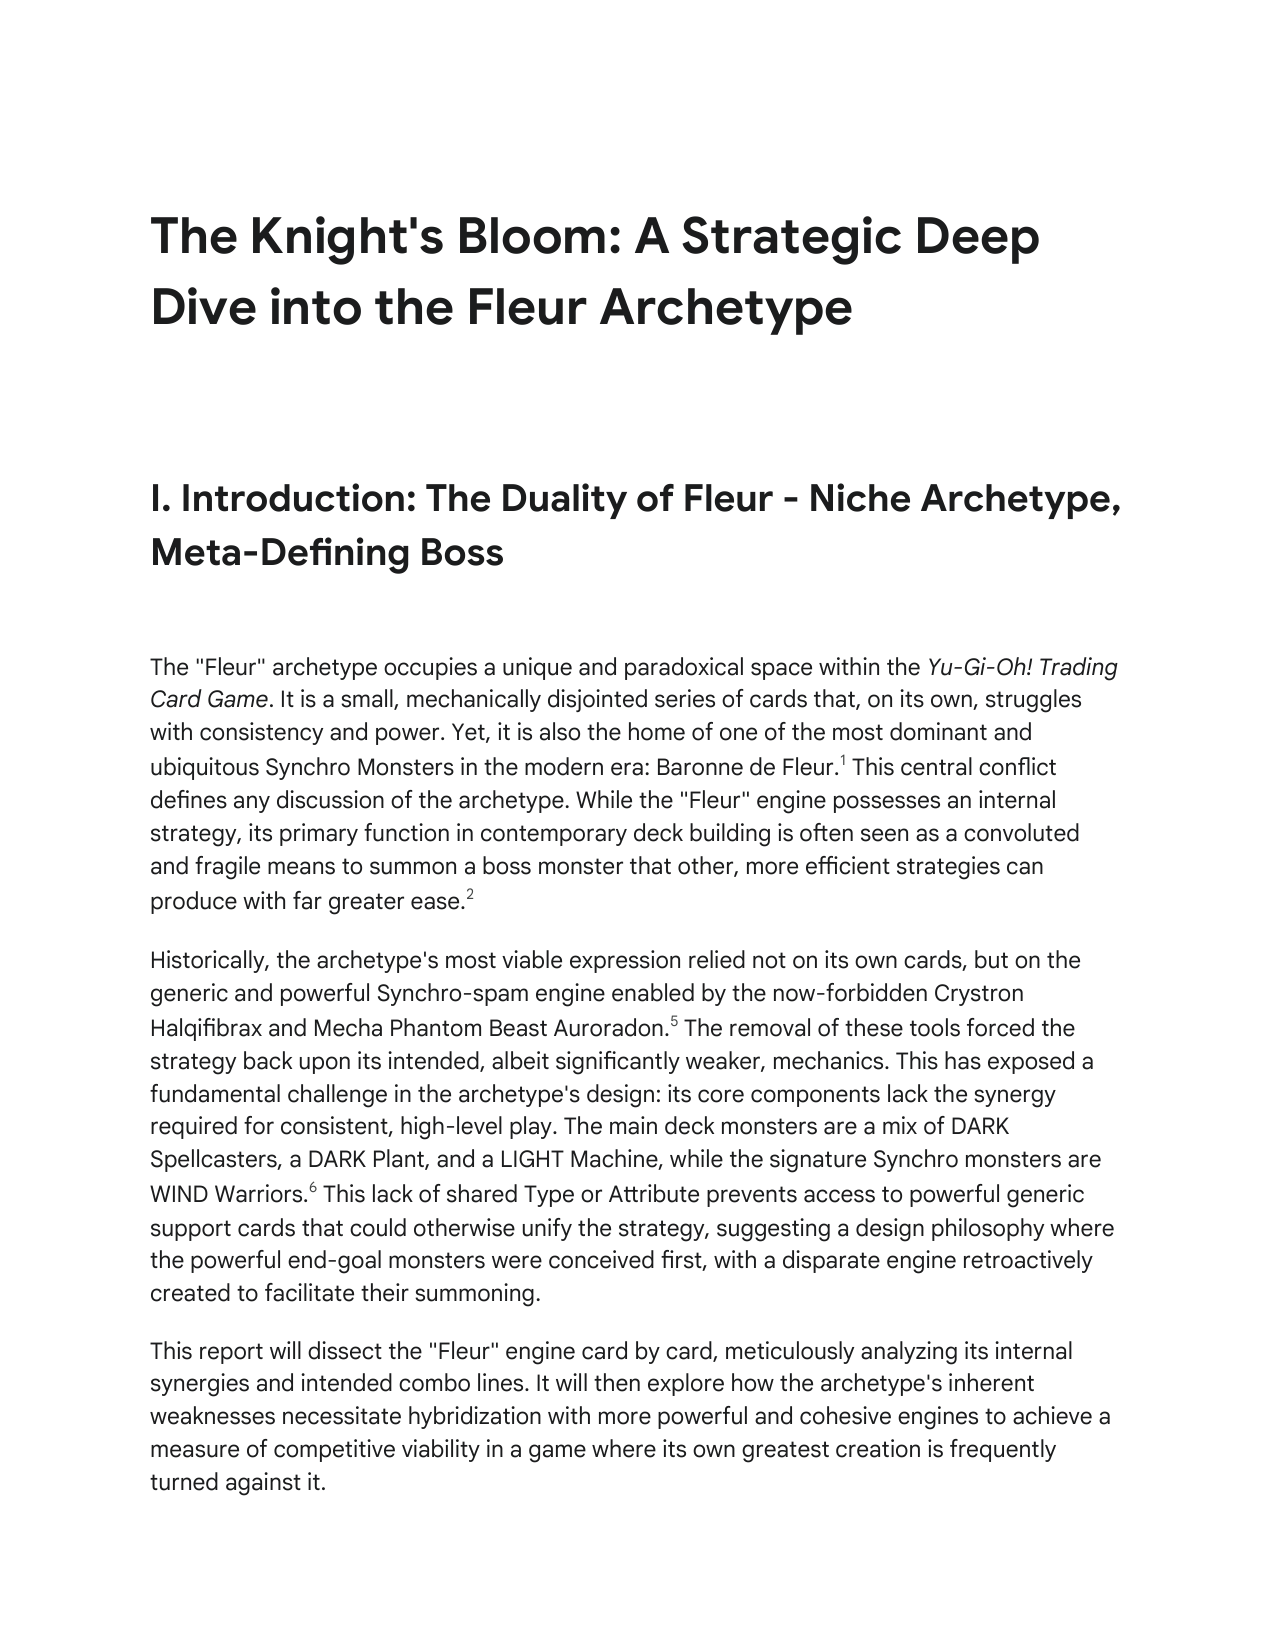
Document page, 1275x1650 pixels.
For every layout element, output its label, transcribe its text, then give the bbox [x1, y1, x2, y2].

text The "Fleur" archetype occupies a unique and paradoxical space within the Yu-Gi-Oh! Trading Card Game. It is a small, mechanically disjointed series of cards that, on its own, struggles with consistency and power. Yet, it is also the home of one of the most dominant and ubiquitous Synchro Monsters in the modern era: Baronne de Fleur.1 This central conflict defines any discussion of the archetype. While the "Fleur" engine possesses an internal strategy, its primary function in contemporary deck building is often seen as a convoluted and fragile means to summon a boss monster that other, more efficient strategies can produce with far greater ease.2 [150, 653, 1125, 917]
text This report will dissect the "Fleur" engine card by card, meticulously analyzing its internal synergies and intended combo lines. It will then explore how the archetype's inherent weaknesses necessitate hybridization with more powerful and cohesive engines to achieve a measure of competitive viability in a game where its own greatest creation is frequently turned against it. [150, 1337, 1125, 1496]
subtitle I. Introduction: The Duality of Fleur - Niche Archetype, Meta-Defining Boss [150, 476, 1125, 576]
text Historically, the archetype's most viable expression relied not on its own cards, but on the generic and powerful Synchro-spam engine enabled by the now-forbidden Crystron Halqifibrax and Mecha Phantom Beast Auroradon.5 The removal of these tools forced the strategy back upon its intended, albeit significantly weaker, mechanics. This has exposed a fundamental challenge in the archetype's design: its core components lack the synergy required for consistent, high-level play. The main deck monsters are a mix of DARK Spellcasters, a DARK Plant, and a LIGHT Machine, while the signature Synchro monsters are WIND Warriors.6 This lack of shared Type or Attribute prevents access to powerful generic support cards that could otherwise unify the strategy, suggesting a design philosophy where the powerful end-goal monsters were conceived first, with a disparate engine retroactively created to facilitate their summoning. [150, 946, 1125, 1308]
subtitle The Knight's Bloom: A Strategic Deep Dive into the Fleur Archetype [150, 205, 1125, 339]
